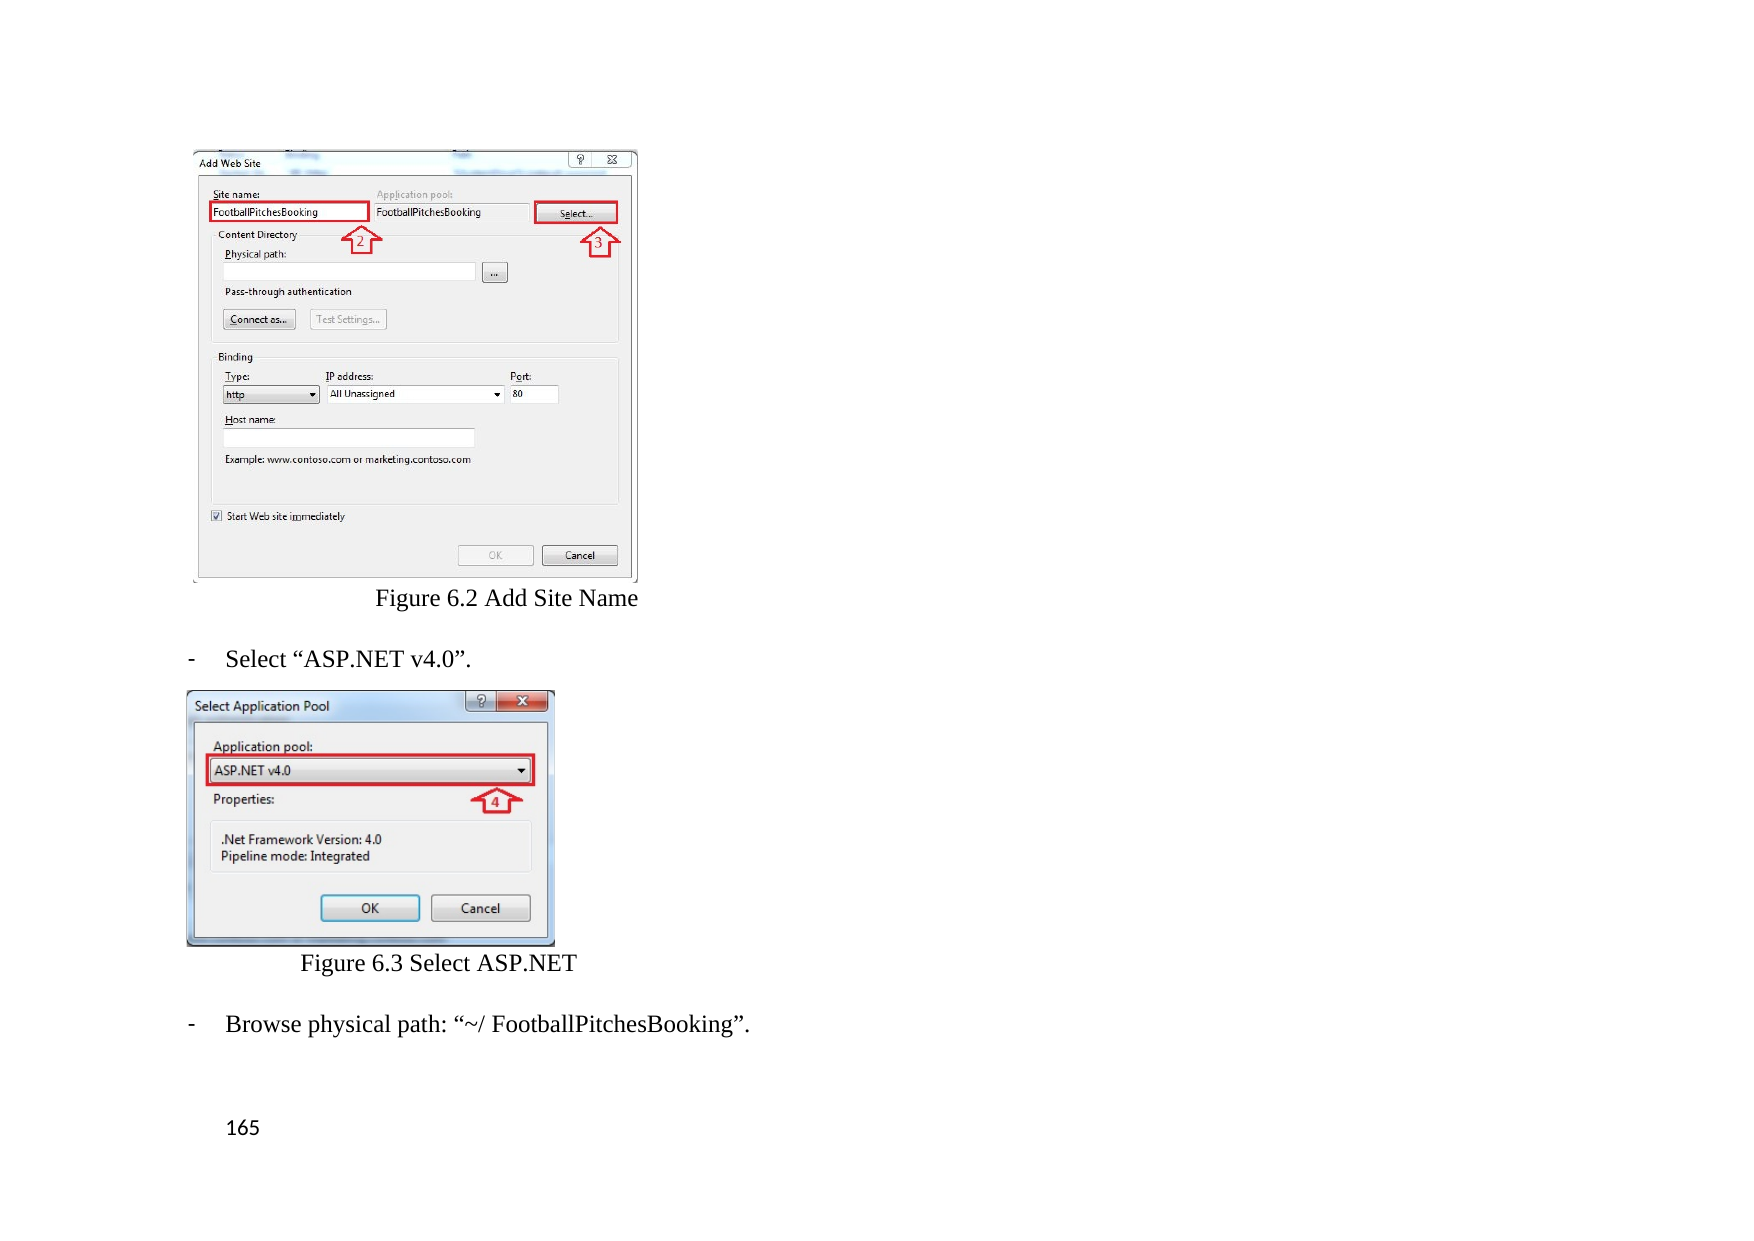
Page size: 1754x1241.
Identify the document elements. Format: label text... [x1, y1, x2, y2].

list Browse physical path: “~/ FootballPitchesBooking”. [188, 1008, 1604, 1038]
text Figure 6.2 Add Site Name [375, 583, 1604, 612]
list Select “ASP.NET v4.0”. [188, 643, 1604, 674]
text Figure 6.3 Select ASP.NET [226, 948, 1604, 977]
picture [193, 149, 638, 583]
picture [186, 690, 555, 947]
